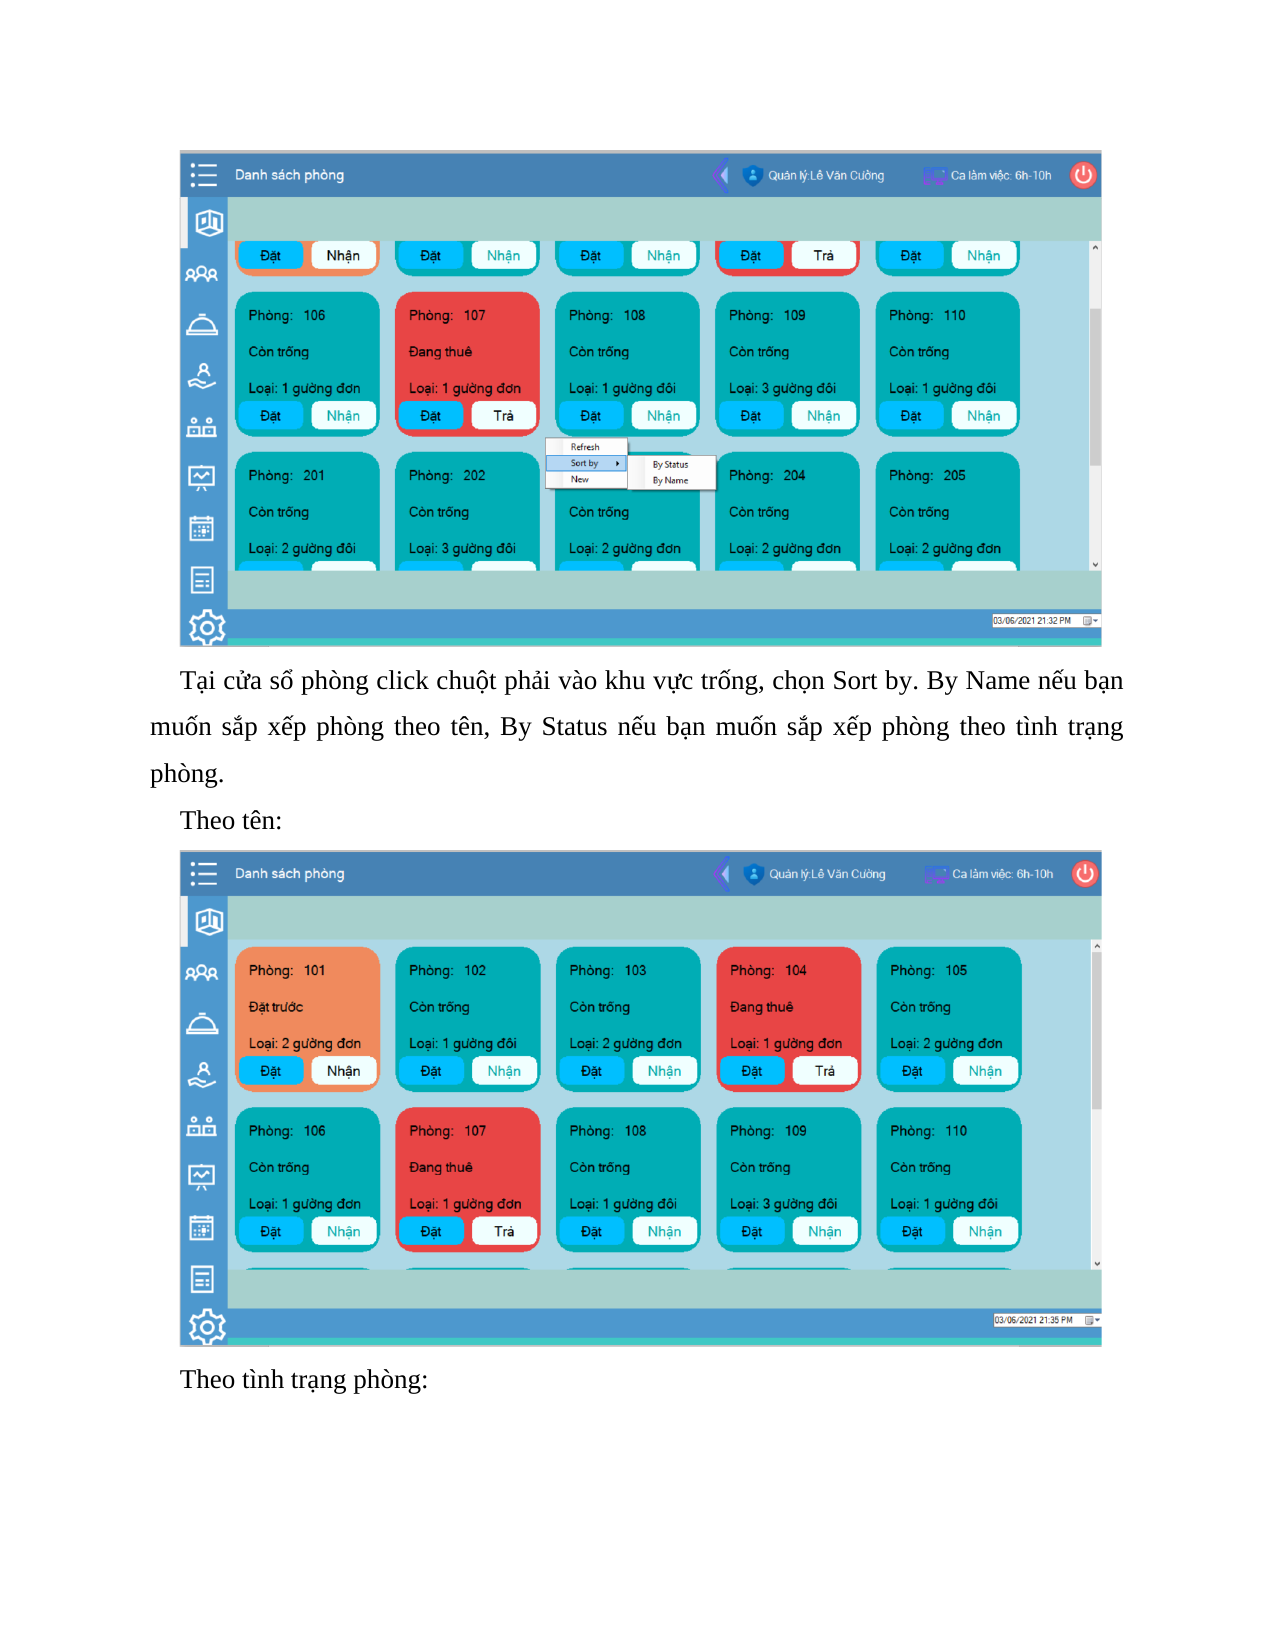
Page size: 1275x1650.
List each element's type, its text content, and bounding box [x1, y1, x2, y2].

list Theo tên: [150, 804, 1125, 835]
picture [179, 850, 1102, 1347]
picture [179, 150, 1102, 647]
list Theo tình trạng phòng: [150, 1363, 1125, 1395]
list Tại cửa sổ phòng click chuột phải vào khu vực trống, chọn Sort by. By Name nếu bạn muốn sắp xếp phòng theo tên, By Status nếu bạn muốn sắp xếp phòng theo tình trạng phòng. [150, 664, 1125, 788]
